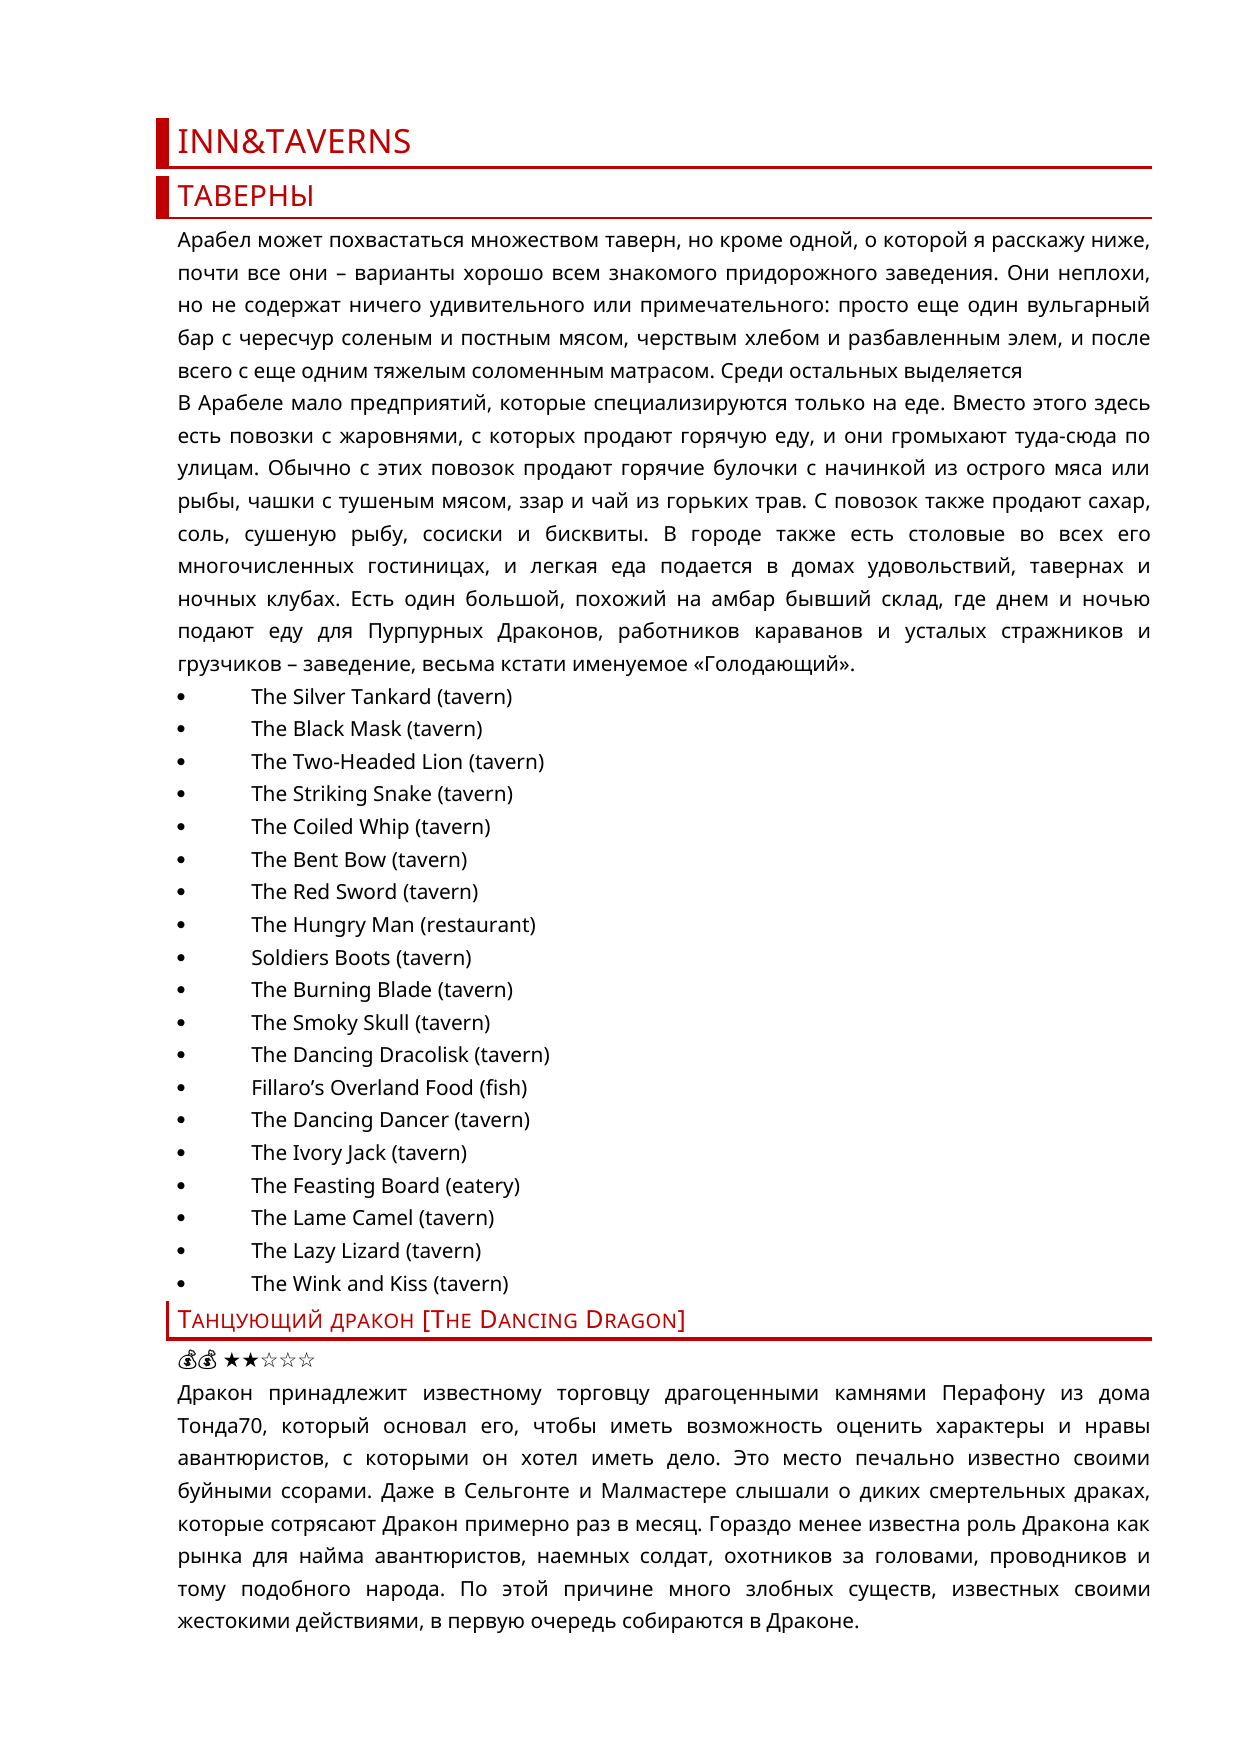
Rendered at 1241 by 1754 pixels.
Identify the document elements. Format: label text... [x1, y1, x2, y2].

list Fillaro’s Overland Food (fish) [177, 1073, 1152, 1101]
list The Ivory Jack (tavern) [177, 1138, 1152, 1167]
subtitle INN&TAVERNS [169, 118, 1152, 166]
list The Two-Headed Lion (tavern) [177, 747, 1152, 775]
subtitle Танцующий дракон [The Dancing Dragon] [169, 1301, 1152, 1337]
text В Арабеле мало предприятий, которые специализируются только на еде. Вместо этого здесь есть повозки с жаровнями, с которых продают горячую еду, и они громыхают туда-сюда по улицам. Обычно с этих повозок продают горячие булочки с начинкой из острого мяса или рыбы, чашки с тушеным мясом, ззар и чай из горьких трав. С повозок также продают сахар, соль, сушеную рыбу, сосиски и бисквиты. В городе также есть столовые во всех его многочисленных гостиницах, и легкая еда подается в домах удовольствий, тавернах и ночных клубах. Есть один большой, похожий на амбар бывший склад, где днем и ночью подают еду для Пурпурных Драконов, работников караванов и усталых стражников и грузчиков – заведение, весьма кстати именуемое «Голодающий». [177, 388, 1152, 678]
list The Bent Bow (tavern) [177, 845, 1152, 873]
list The Hungry Man (restaurant) [177, 910, 1152, 938]
list The Wink and Kiss (tavern) [177, 1269, 1152, 1297]
list The Coiled Whip (tavern) [177, 812, 1152, 841]
list The Silver Tankard (tavern) [177, 682, 1152, 710]
list The Burning Blade (tavern) [177, 975, 1152, 1004]
subtitle ТАВЕРНЫ [169, 176, 1152, 217]
list The Feasting Board (eatery) [177, 1171, 1152, 1199]
list The Red Sword (tavern) [177, 877, 1152, 906]
list Soldiers Boots (tavern) [177, 943, 1152, 971]
list The Lazy Lizard (tavern) [177, 1236, 1152, 1264]
list The Dancing Dracolisk (tavern) [177, 1040, 1152, 1069]
text Дракон принадлежит известному торговцу драгоценными камнями Перафону из дома Тонда70, который основал его, чтобы иметь возможность оценить характеры и нравы авантюристов, с которыми он хотел иметь дело. Это место печально известно своими буйными ссорами. Даже в Сельгонте и Малмастере слышали о диких смертельных драках, которые сотрясают Дракон примерно раз в месяц. Гораздо менее известна роль Дракона как рынка для найма авантюристов, наемных солдат, охотников за головами, проводников и тому подобного народа. По этой причине много злобных существ, известных своими жестокими действиями, в первую очередь собираются в Драконе. [177, 1378, 1152, 1635]
list The Lame Camel (tavern) [177, 1203, 1152, 1232]
list The Black Mask (tavern) [177, 714, 1152, 743]
list The Smoky Skull (tavern) [177, 1008, 1152, 1036]
text Арабел может похвастаться множеством таверн, но кроме одной, о которой я расскажу ниже, почти все они – варианты хорошо всем знакомого придорожного заведения. Они неплохи, но не содержат ничего удивительного или примечательного: просто еще один вульгарный бар с чересчур соленым и постным мясом, черствым хлебом и разбавленным элем, и после всего с еще одним тяжелым соломенным матрасом. Среди остальных выделяется [177, 225, 1152, 384]
list The Dancing Dancer (tavern) [177, 1106, 1152, 1134]
text 🍺🍺💰💰 ★★☆☆☆ [177, 1346, 1152, 1374]
list The Striking Snake (tavern) [177, 779, 1152, 808]
